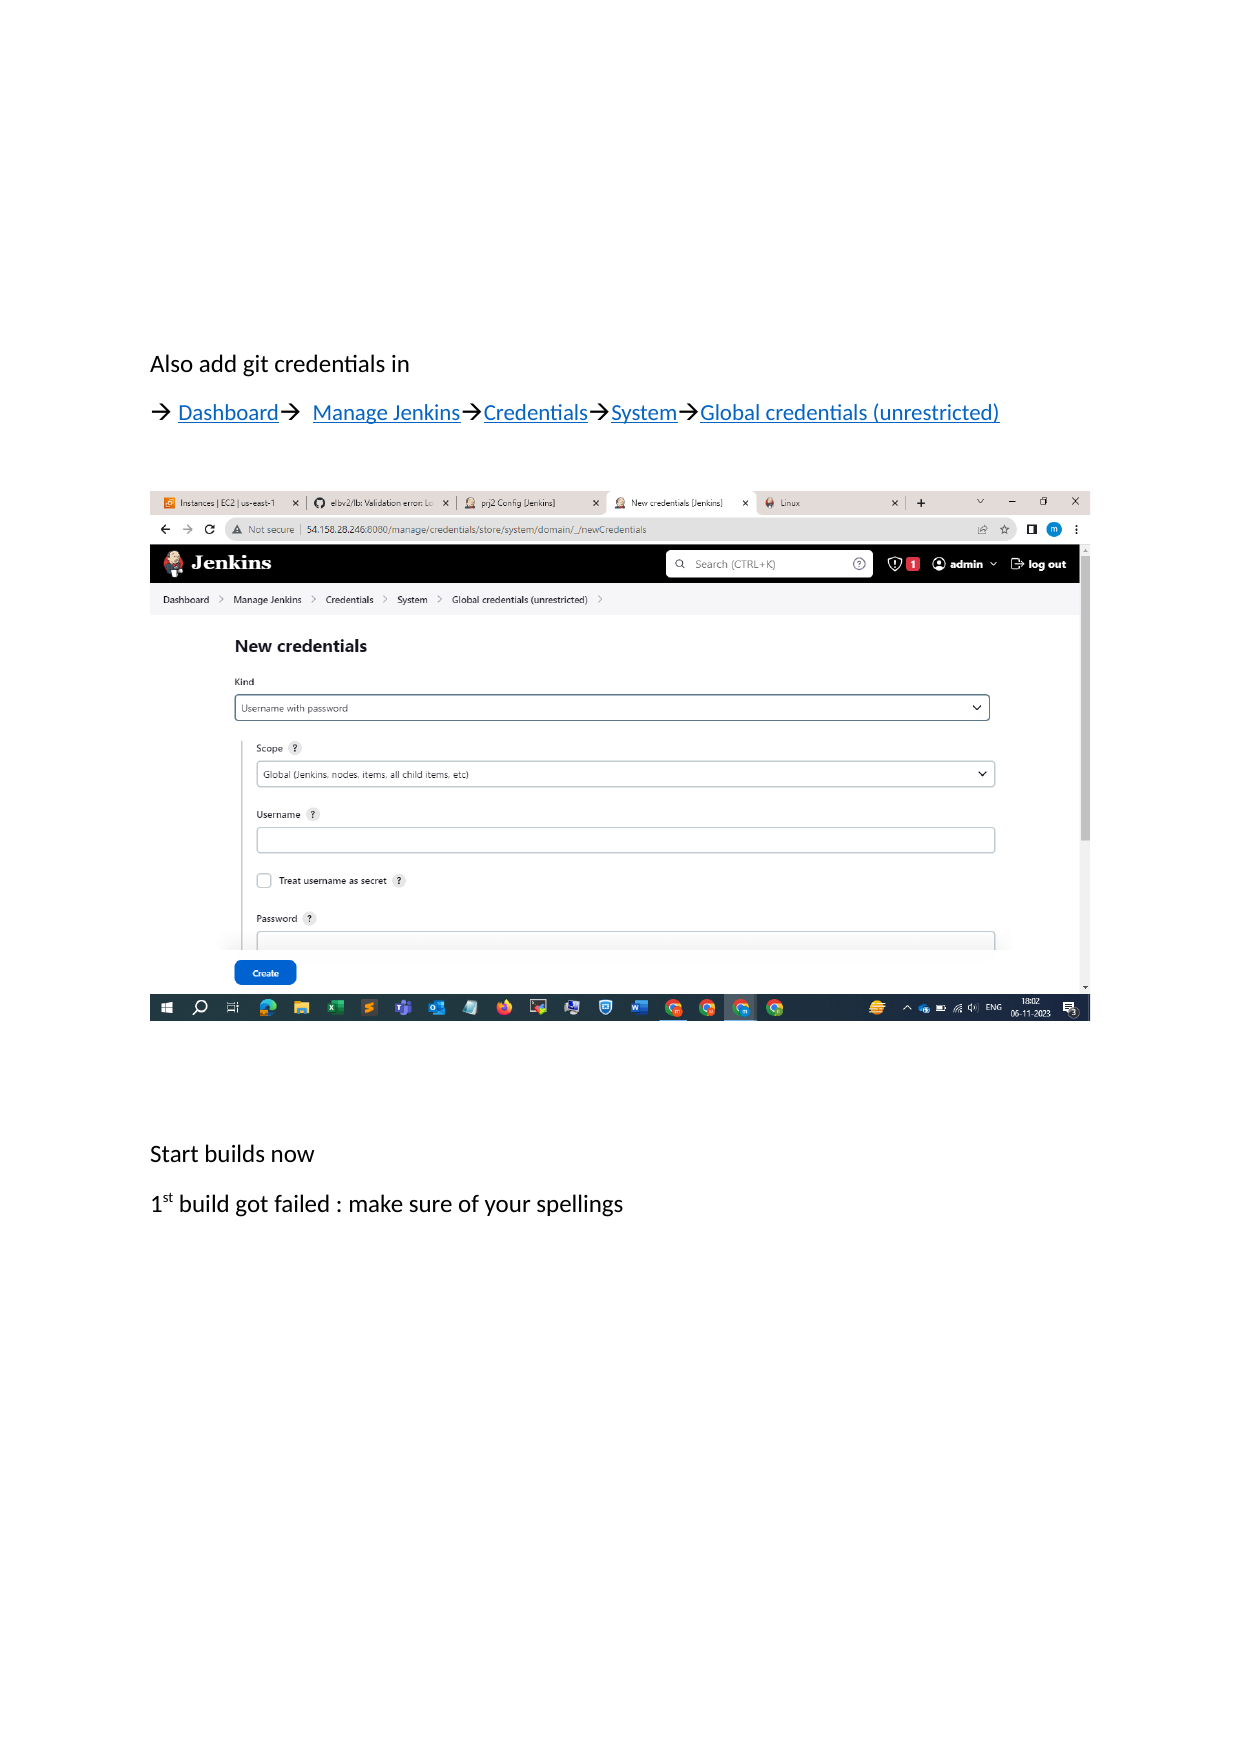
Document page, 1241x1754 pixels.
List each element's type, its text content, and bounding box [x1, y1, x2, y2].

text Dashboard Manage JenkinsCredentialsSystemGlobal credentials (unrestricted) [150, 398, 1090, 426]
text Start builds now [150, 1138, 1090, 1169]
text 1st build got failed : make sure of your spellings [150, 1188, 1090, 1218]
text Also add git credentials in [150, 348, 1090, 379]
picture [150, 491, 1091, 1021]
